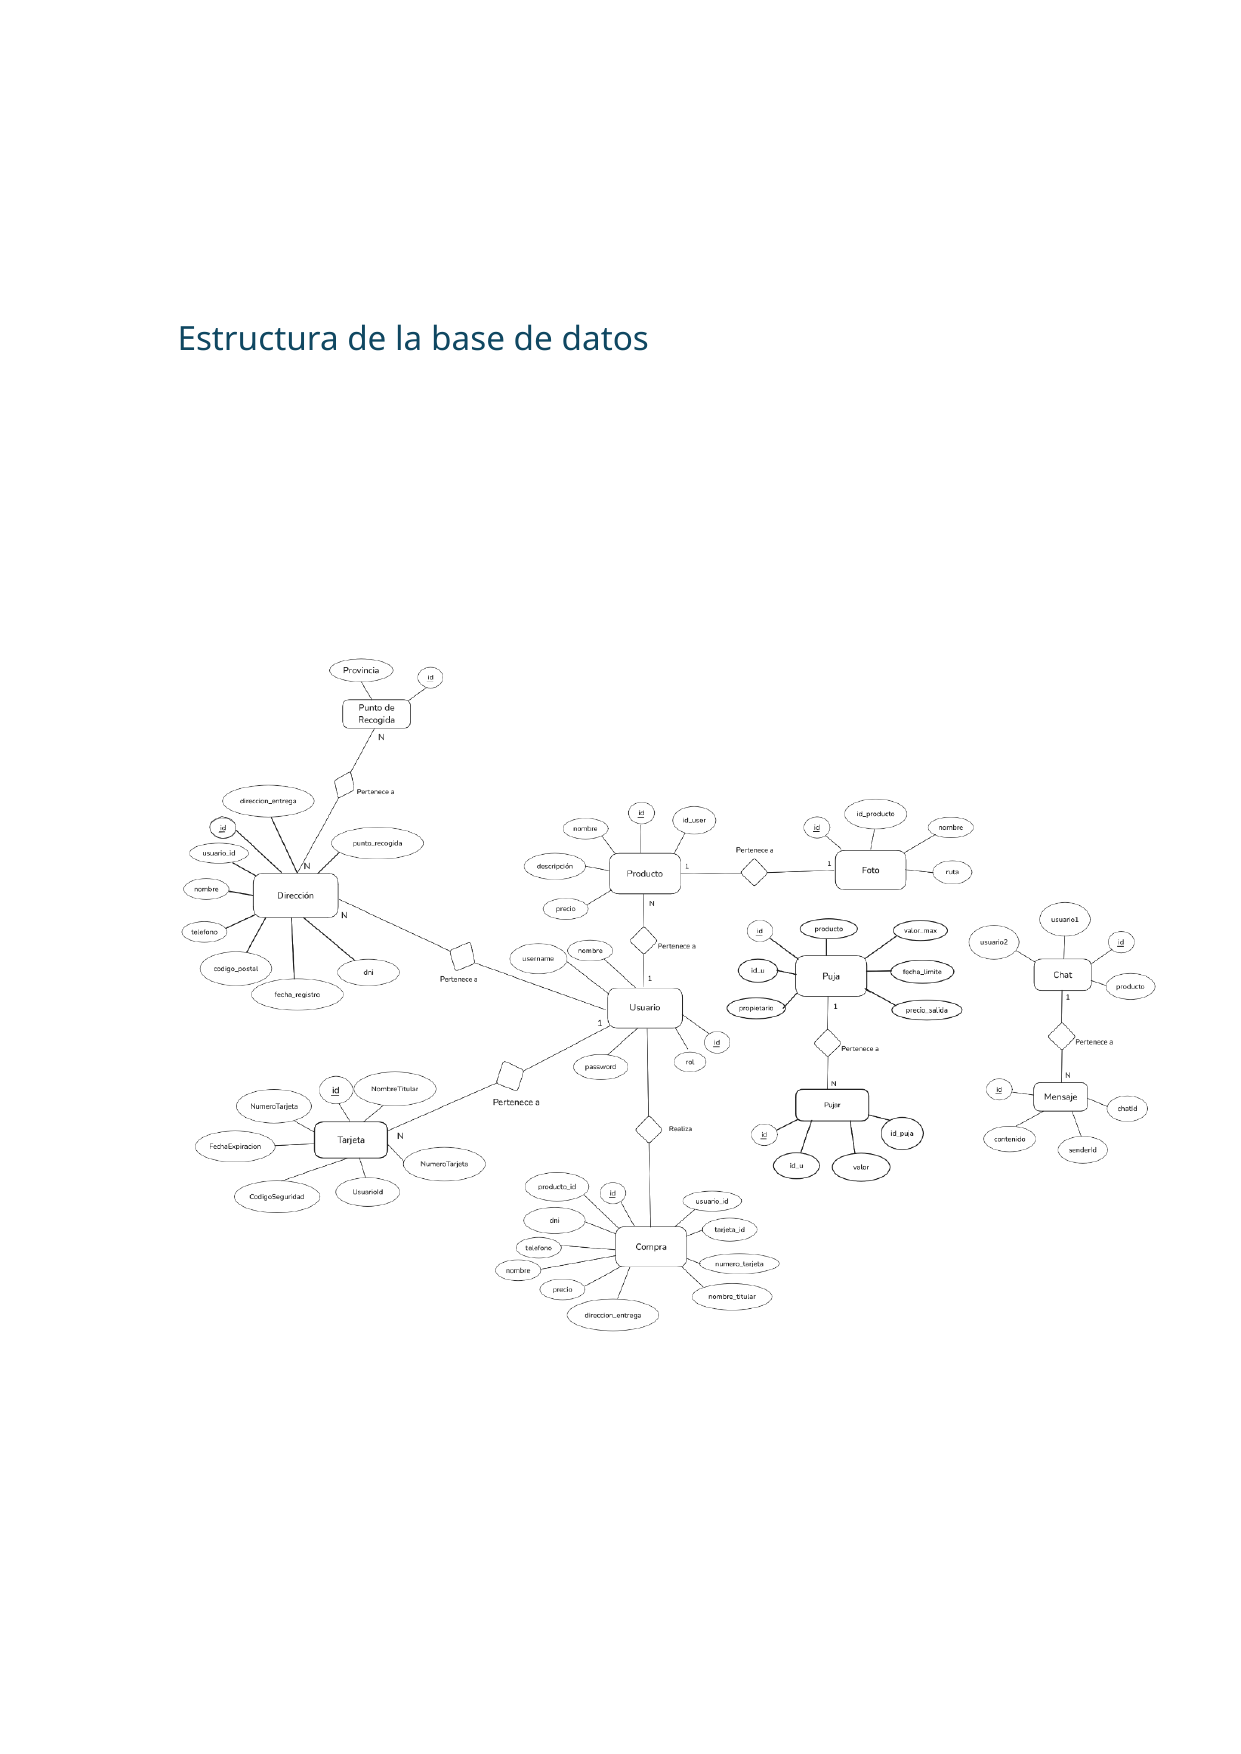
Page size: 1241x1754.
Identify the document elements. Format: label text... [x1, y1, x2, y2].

picture [177, 654, 1159, 1335]
subtitle Estructura de la base de datos [177, 315, 1063, 361]
